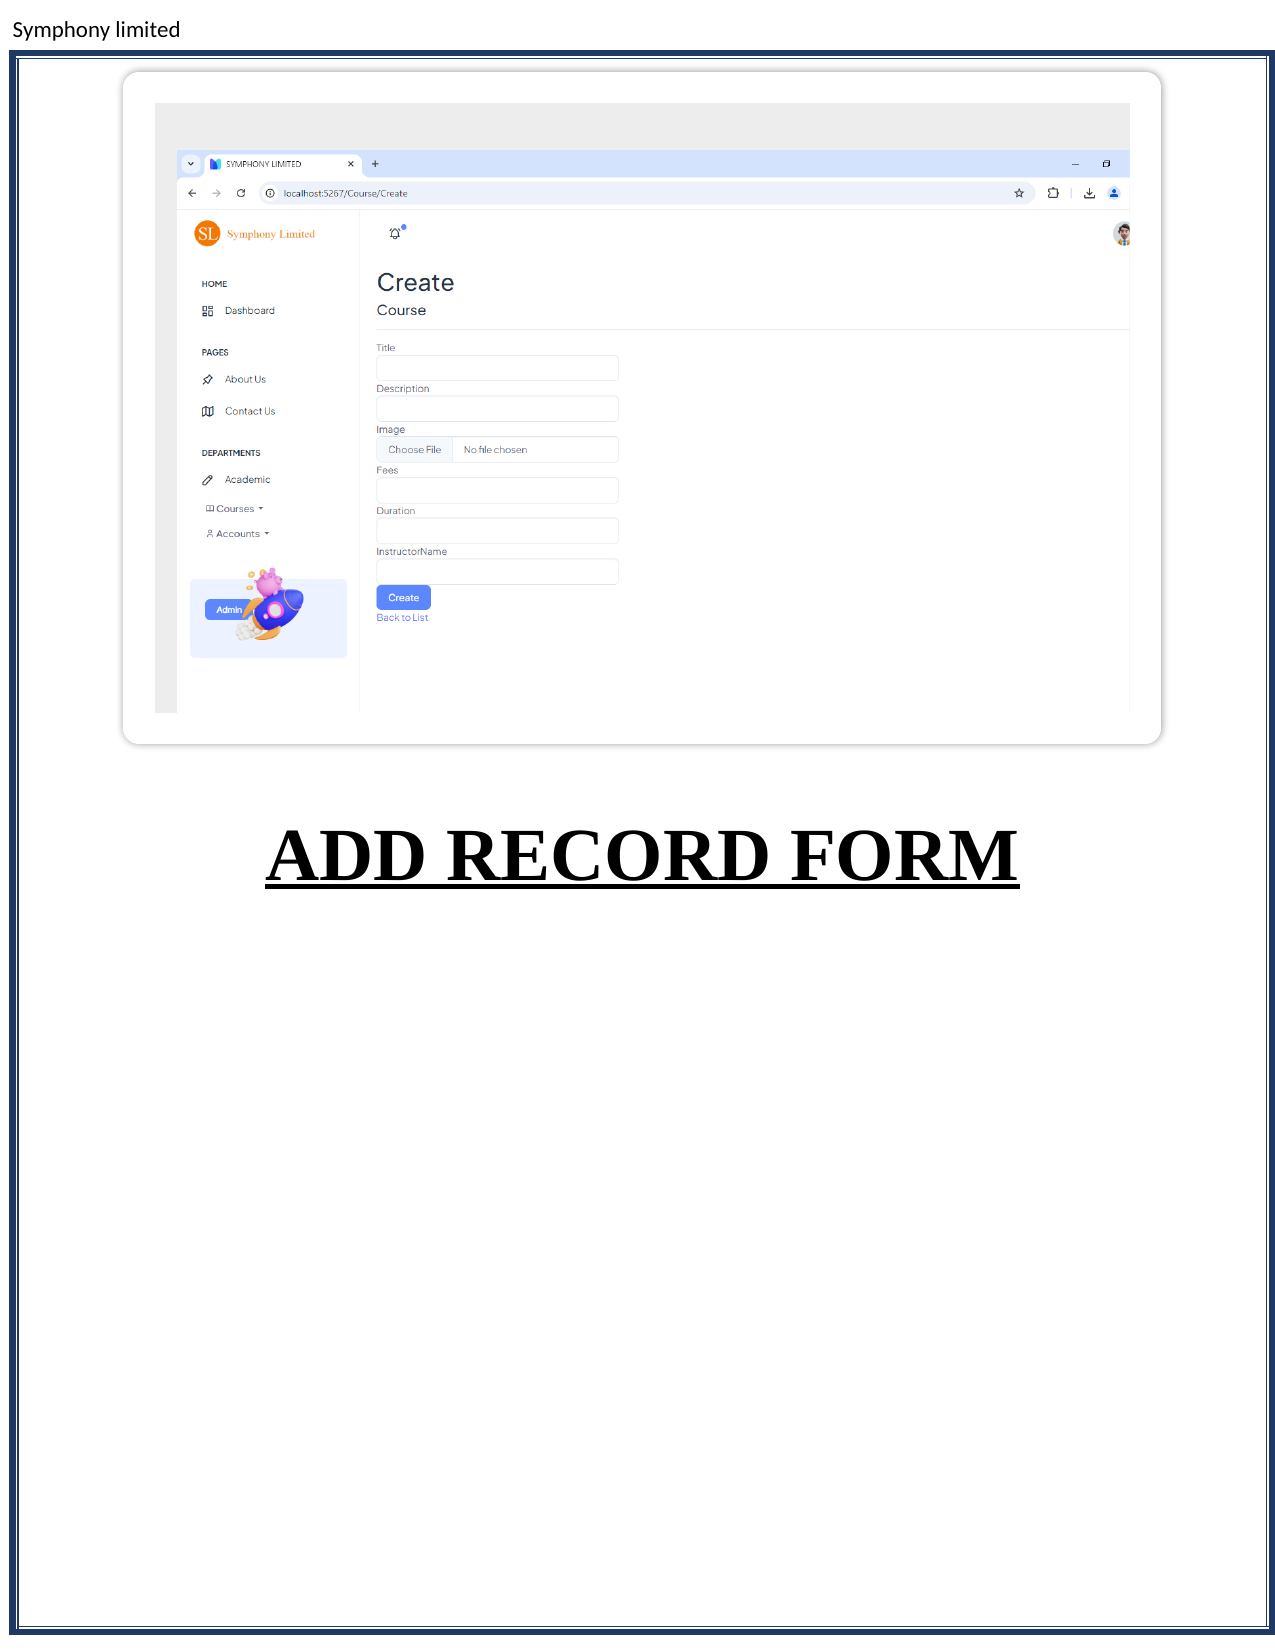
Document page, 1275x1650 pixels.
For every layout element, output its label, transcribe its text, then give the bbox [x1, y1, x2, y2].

text ADD RECORD FORM [19, 810, 1266, 896]
picture [177, 150, 1130, 713]
